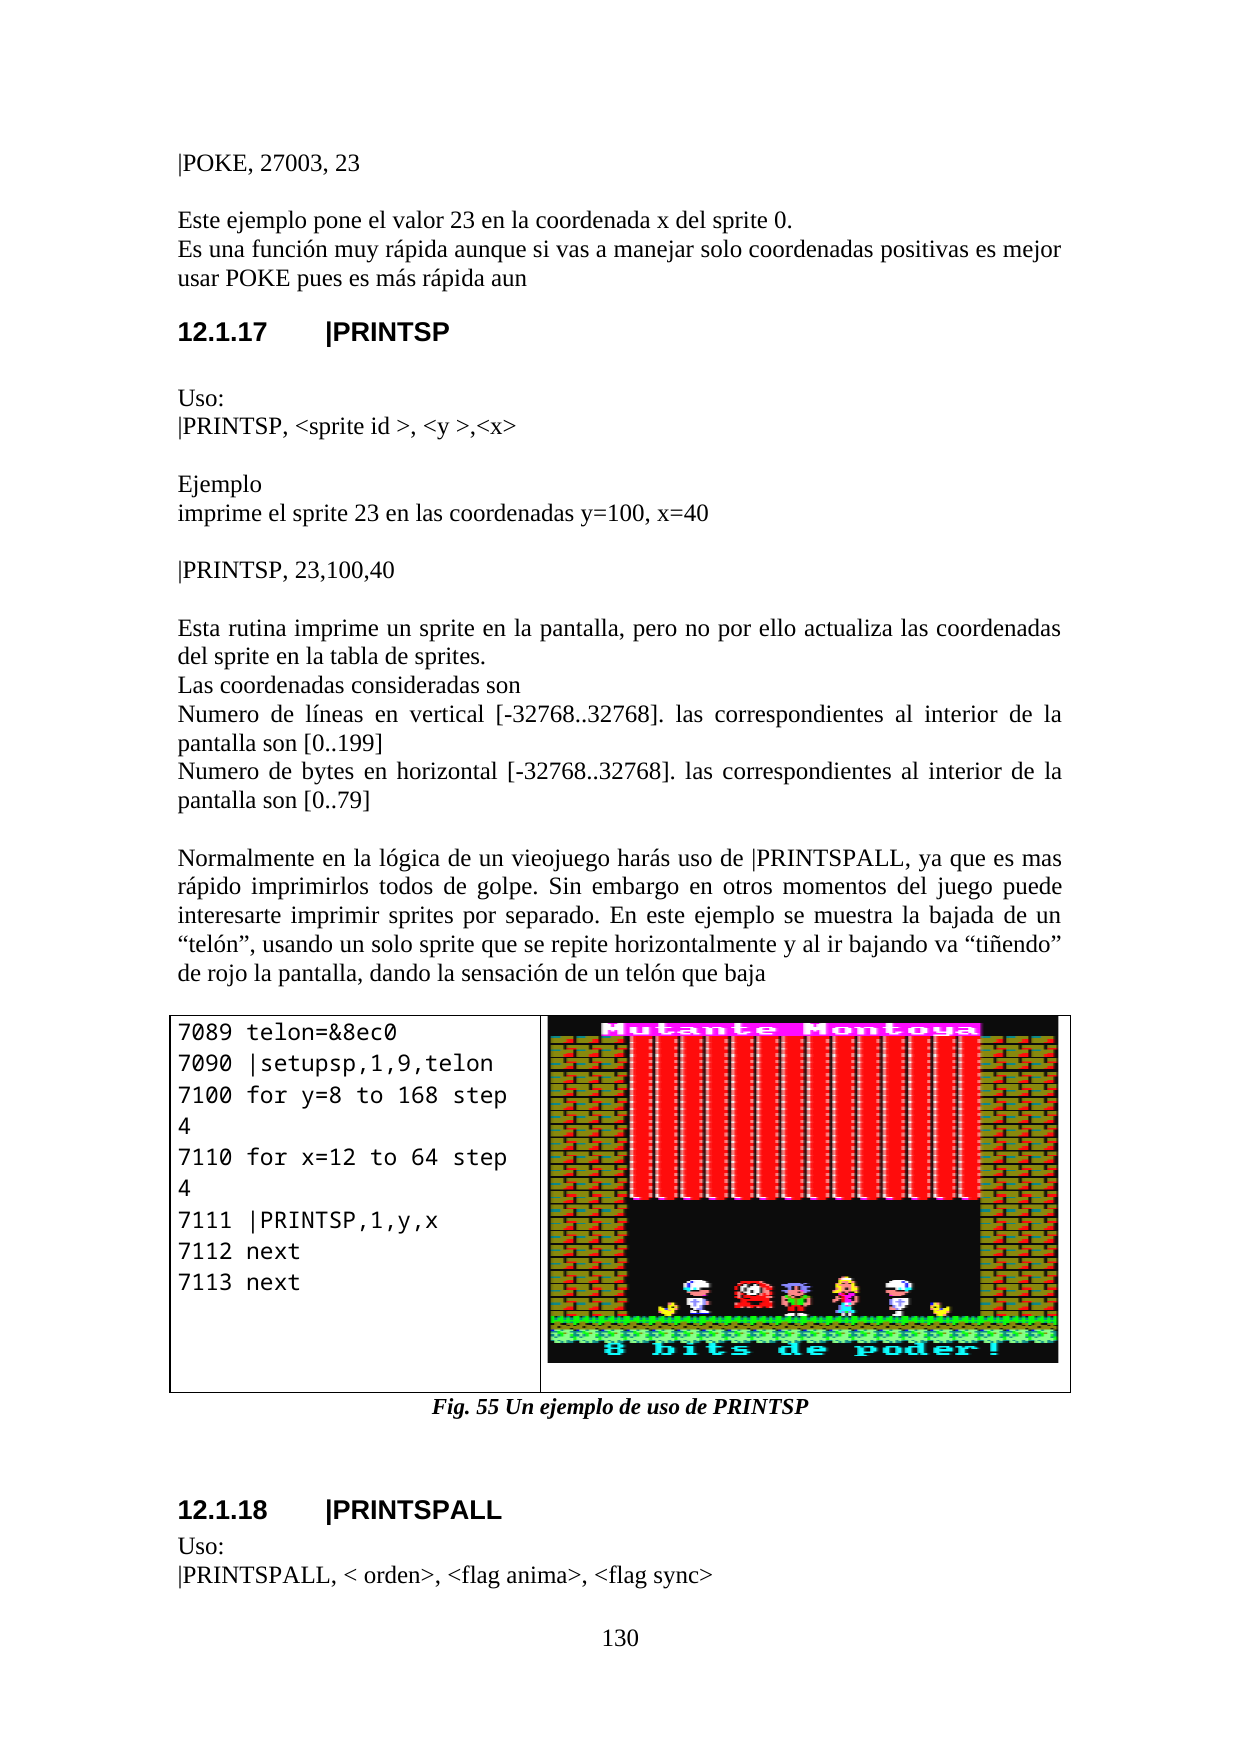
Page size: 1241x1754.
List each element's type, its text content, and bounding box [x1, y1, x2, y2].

picture [547, 1016, 1059, 1363]
text Este ejemplo pone el valor 23 en la coordenada x del sprite 0. [177, 205, 1063, 234]
text Normalmente en la lógica de un vieojuego harás uso de |PRINTSPALL, ya que es mas rápido imprimirlos todos de golpe. Sin embargo en otros momentos del juego puede interesarte imprimir sprites por separado. En este ejemplo se muestra la bajada de un “telón”, usando un solo sprite que se repite horizontalmente y al ir bajando va “tiñendo” de rojo la pantalla, dando la sensación de un telón que baja [177, 843, 1063, 986]
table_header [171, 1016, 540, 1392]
text |PRINTSPALL, < orden>, <flag anima>, <flag sync> [177, 1560, 1063, 1589]
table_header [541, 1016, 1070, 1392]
subtitle |PRINTSP [177, 316, 1063, 348]
text Las coordenadas consideradas son [177, 670, 1063, 699]
text Ejemplo [177, 469, 1063, 498]
text Uso: [177, 383, 1063, 411]
text |PRINTSP, <sprite id >, <y >,<x> [177, 411, 1063, 440]
text Numero de bytes en horizontal [-32768..32768]. las correspondientes al interior de la pantalla son [0..79] [177, 756, 1063, 814]
text Uso: [177, 1531, 1063, 1560]
text Es una función muy rápida aunque si vas a manejar solo coordenadas positivas es mejor usar POKE pues es más rápida aun [177, 234, 1063, 291]
text imprime el sprite 23 en las coordenadas y=100, x=40 [177, 498, 1063, 526]
text Esta rutina imprime un sprite en la pantalla, pero no por ello actualiza las coordenadas del sprite en la tabla de sprites. [177, 613, 1063, 670]
text |PRINTSP, 23,100,40 [177, 555, 1063, 584]
text |POKE, 27003, 23 [177, 148, 1063, 176]
text Numero de líneas en vertical [-32768..32768]. las correspondientes al interior de la pantalla son [0..199] [177, 699, 1063, 756]
subtitle |PRINTSPALL [177, 1494, 1063, 1525]
